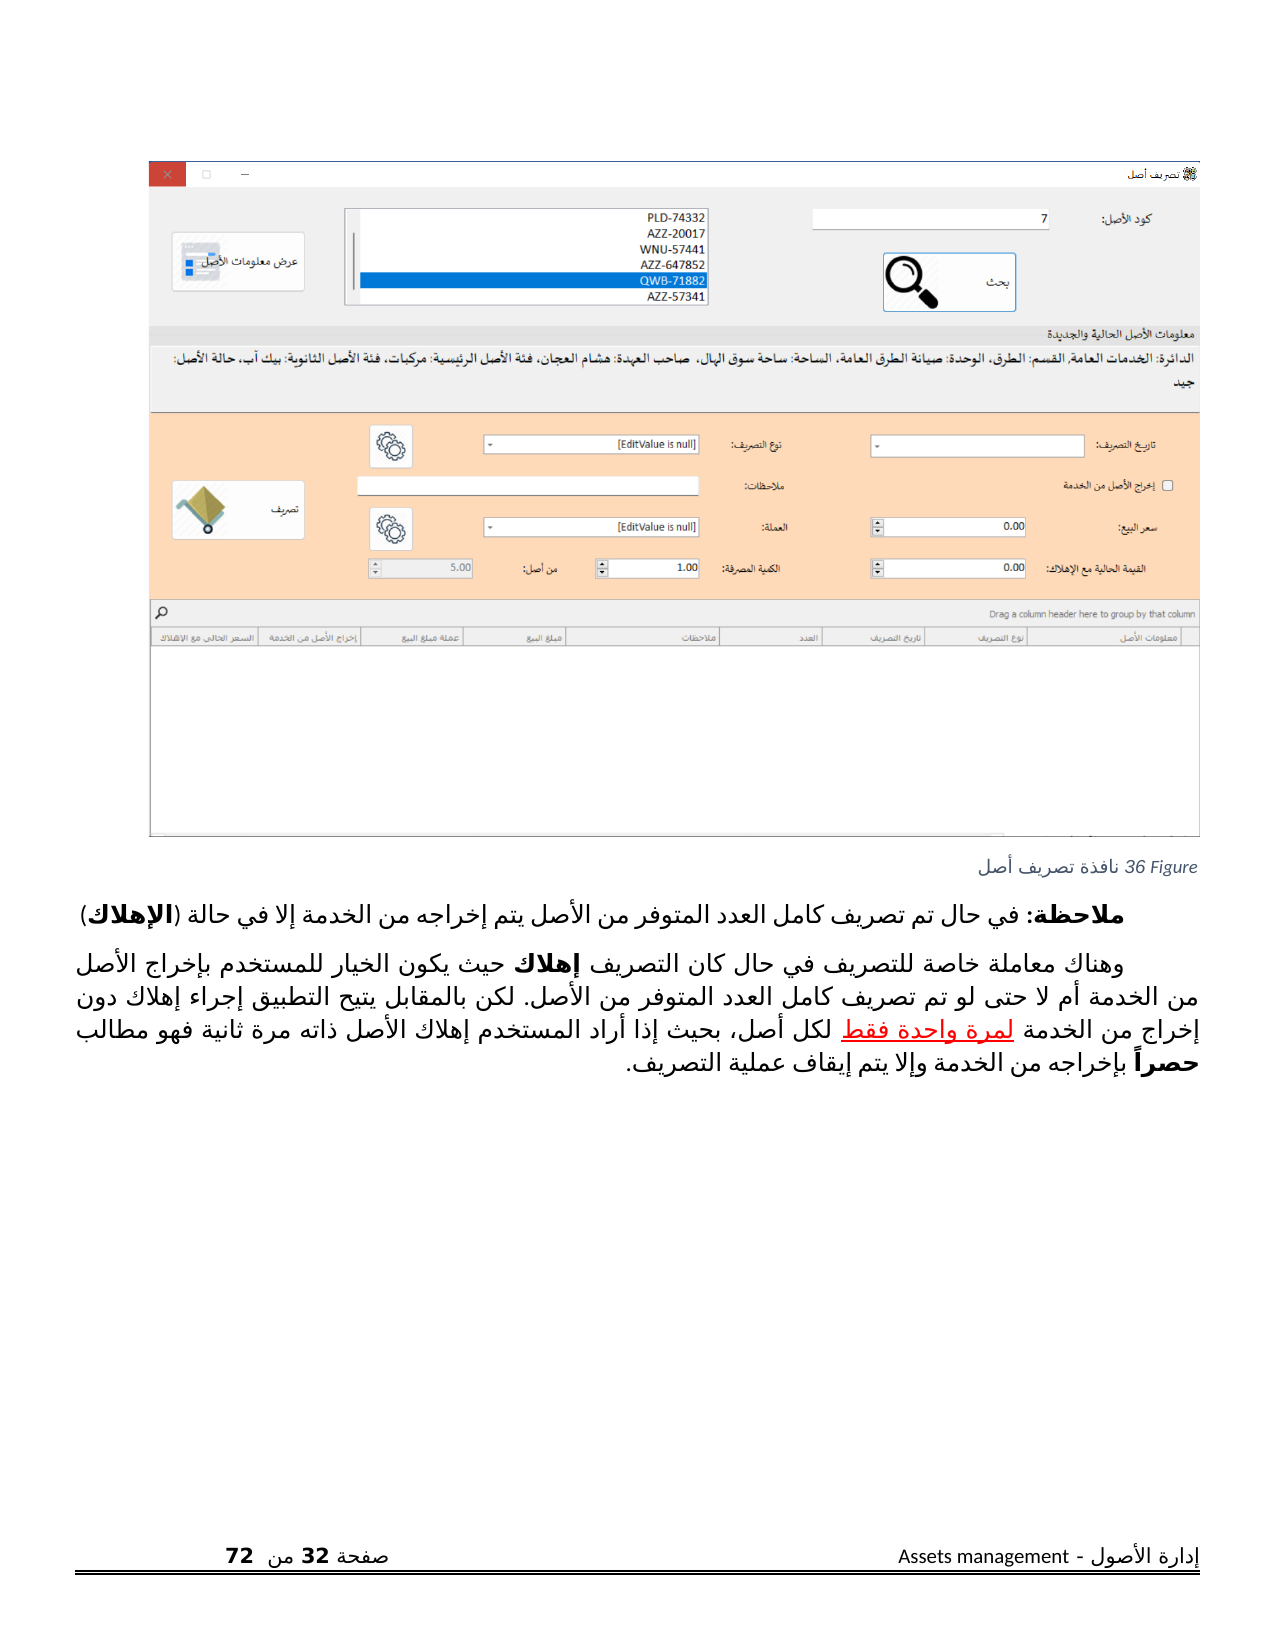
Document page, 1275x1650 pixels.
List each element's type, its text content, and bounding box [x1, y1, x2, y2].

picture [148, 161, 1200, 837]
text Figure 36 نافذة تصريف أصل [75, 855, 1200, 878]
text ملاحظة: في حال تم تصريف كامل العدد المتوفر من الأصل يتم إخراجه من الخدمة إلا في حالة (الإهلاك) [75, 899, 1200, 929]
text وهناك معاملة خاصة للتصريف في حال كان التصريف إهلاك حيث يكون الخيار للمستخدم بإخراج الأصل من الخدمة أم لا حتى لو تم تصريف كامل العدد المتوفر من الأصل. لكن بالمقابل يتيح التطبيق إجراء إهلاك دون إخراج من الخدمة لمرة واحدة فقط لكل أصل، بحيث إذا أراد المستخدم إهلاك الأصل ذاته مرة ثانية فهو مطالب حصراً بإخراجه من الخدمة وإلا يتم إيقاف عملية التصريف. [75, 948, 1200, 1078]
